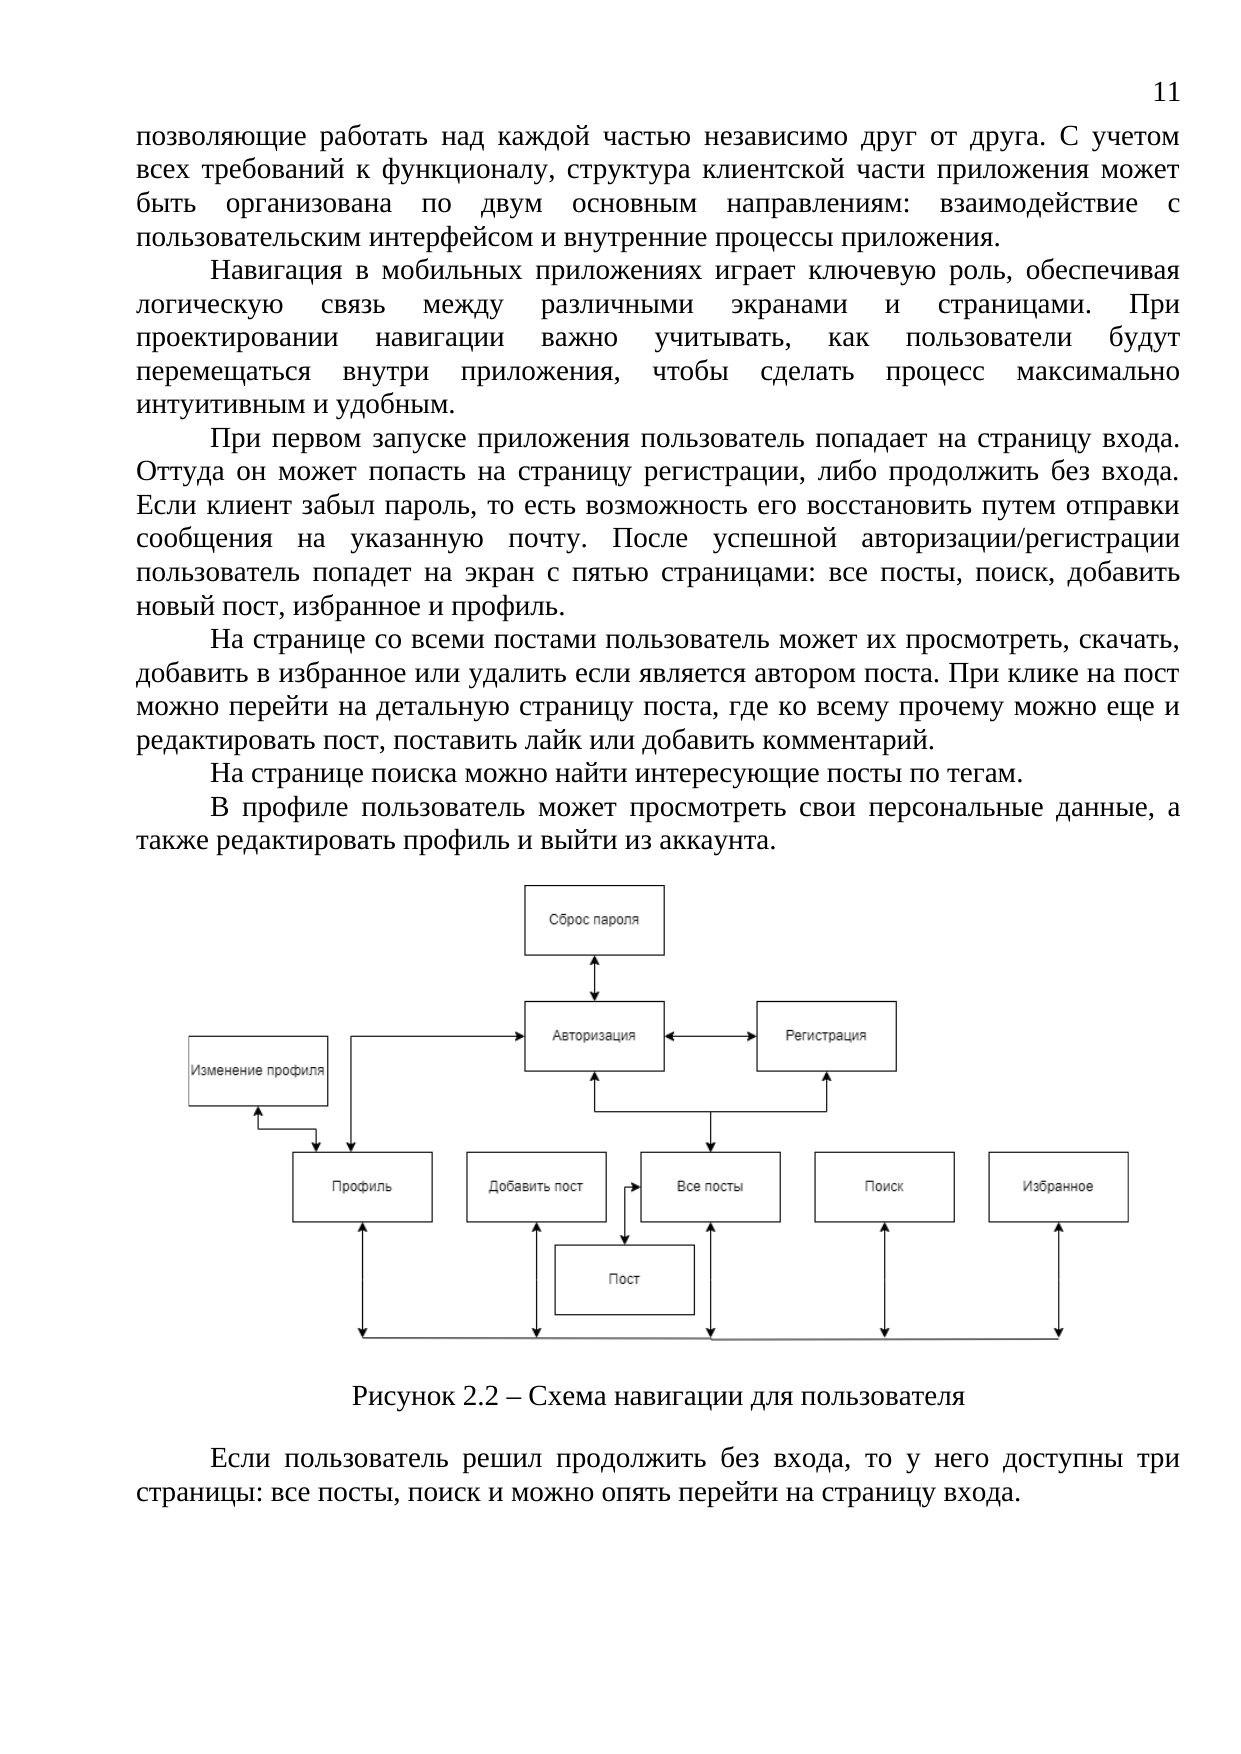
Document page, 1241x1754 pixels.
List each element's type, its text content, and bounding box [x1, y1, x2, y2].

text Если пользователь решил продолжить без входа, то у него доступны три страницы: все посты, поиск и можно опять перейти на страницу входа. [136, 1441, 1181, 1508]
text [136, 118, 1181, 252]
text При первом запуске приложения пользователь попадает на страницу входа. Оттуда он может попасть на страницу регистрации, либо продолжить без входа. Если клиент забыл пароль, то есть возможность его восстановить путем отправки сообщения на указанную почту. После успешной авторизации/регистрации пользователь попадет на экран с пятью страницами: все посты, поиск, добавить новый пост, избранное и профиль. [136, 420, 1181, 621]
picture [188, 885, 1129, 1349]
text Рисунок 2.2 – Схема навигации для пользователя [136, 1378, 1181, 1411]
text В профиле пользователь может просмотреть свои персональные данные, а также редактировать профиль и выйти из аккаунта. [136, 789, 1181, 856]
text Навигация в мобильных приложениях играет ключевую роль, обеспечивая логическую связь между различными экранами и страницами. При проектировании навигации важно учитывать, как пользователи будут перемещаться внутри приложения, чтобы сделать процесс максимально интуитивным и удобным. [136, 252, 1181, 420]
text На странице со всеми постами пользователь может их просмотреть, скачать, добавить в избранное или удалить если является автором поста. При клике на пост можно перейти на детальную страницу поста, где ко всему прочему можно еще и редактировать пост, поставить лайк или добавить комментарий. [136, 621, 1181, 755]
text На странице поиска можно найти интересующие посты по тегам. [136, 755, 1181, 789]
